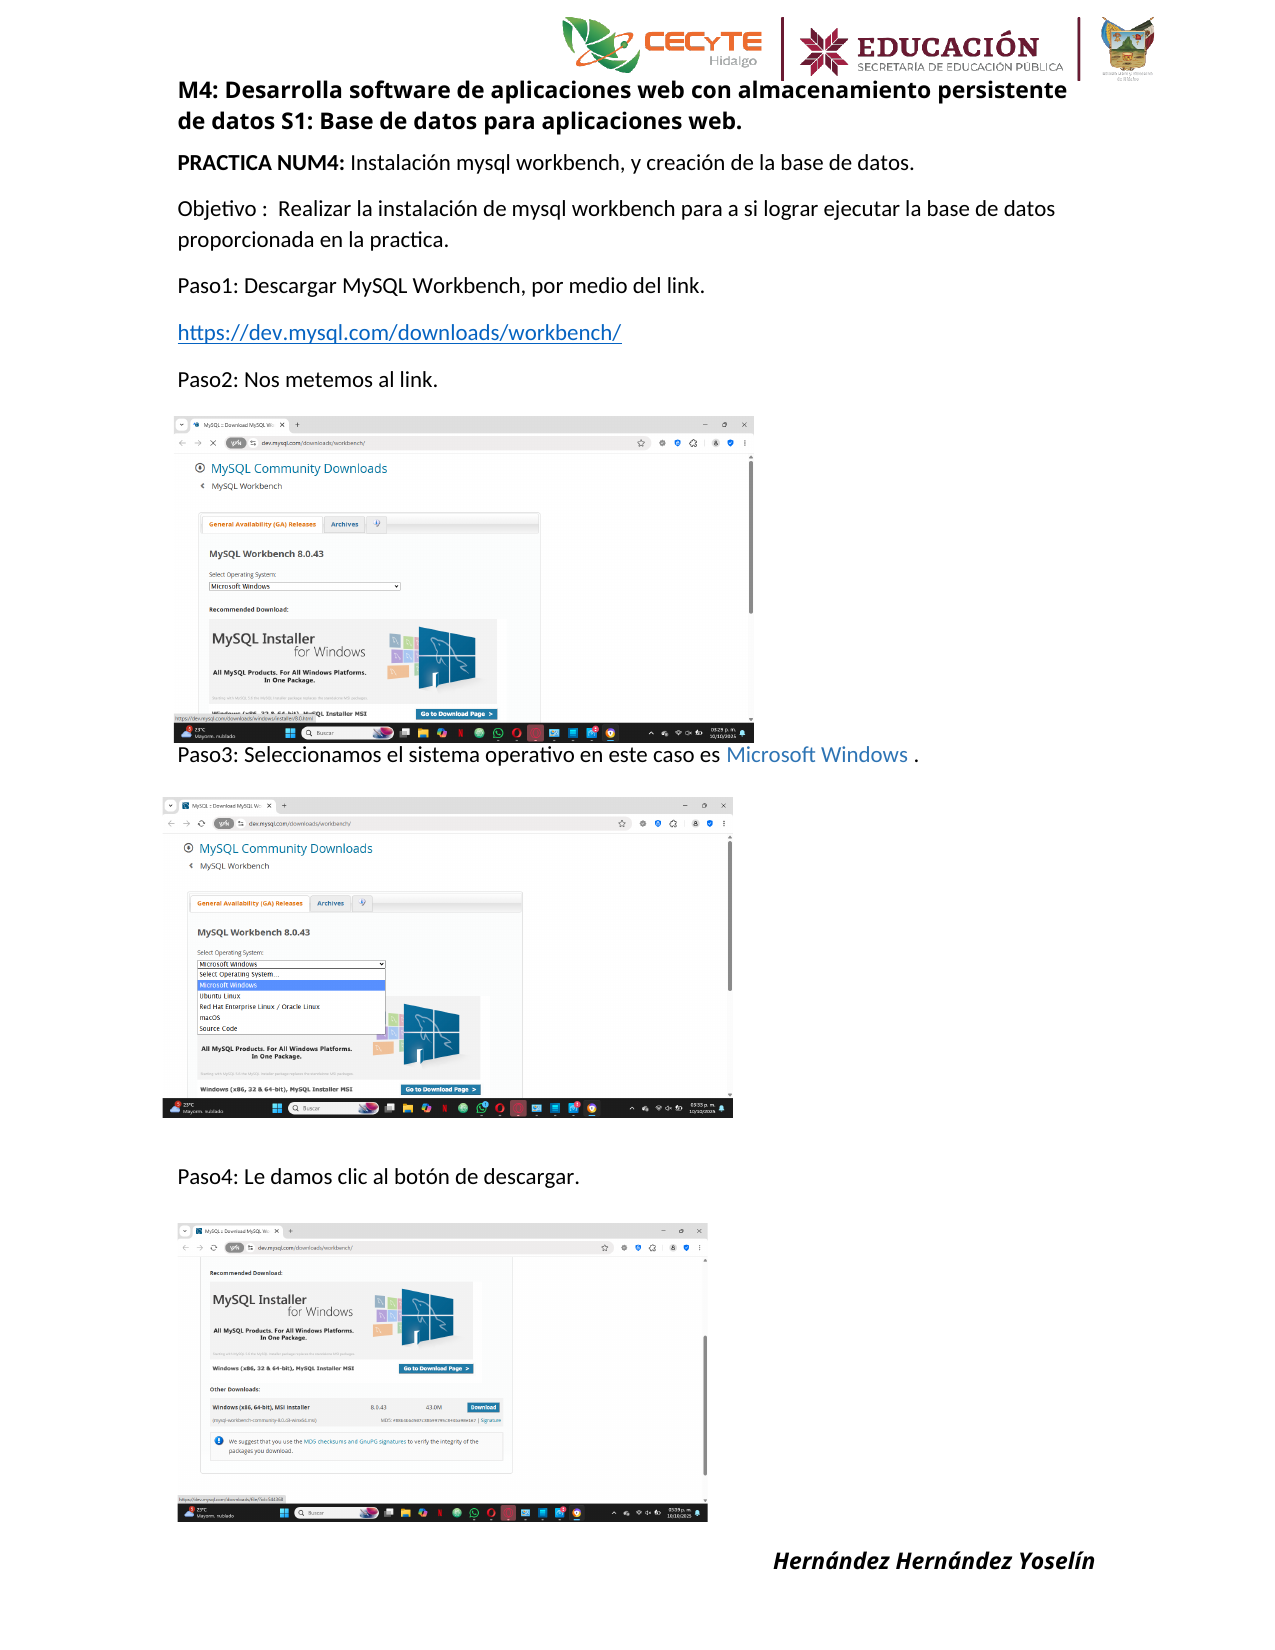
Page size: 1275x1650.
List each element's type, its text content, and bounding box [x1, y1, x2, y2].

text Paso3: Seleccionamos el sistema operativo en este caso es Microsoft Windows . [177, 740, 1098, 768]
text Objetivo : Realizar la instalación de mysql workbench para a si lograr ejecutar la base de datos proporcionada en la practica. [177, 194, 1098, 253]
text Paso1: Descargar MySQL Workbench, por medio del link. [177, 272, 1098, 299]
picture [177, 1223, 708, 1522]
picture [545, 0, 1177, 93]
text Paso2: Nos metemos al link. [177, 365, 1098, 393]
picture [173, 416, 754, 743]
text Paso4: Le damos clic al botón de descargar. [177, 1162, 1098, 1190]
picture [162, 797, 733, 1118]
text https://dev.mysql.com/downloads/workbench/ [177, 318, 1098, 346]
text PRACTICA NUM4: Instalación mysql workbench, y creación de la base de datos. [177, 148, 1098, 176]
